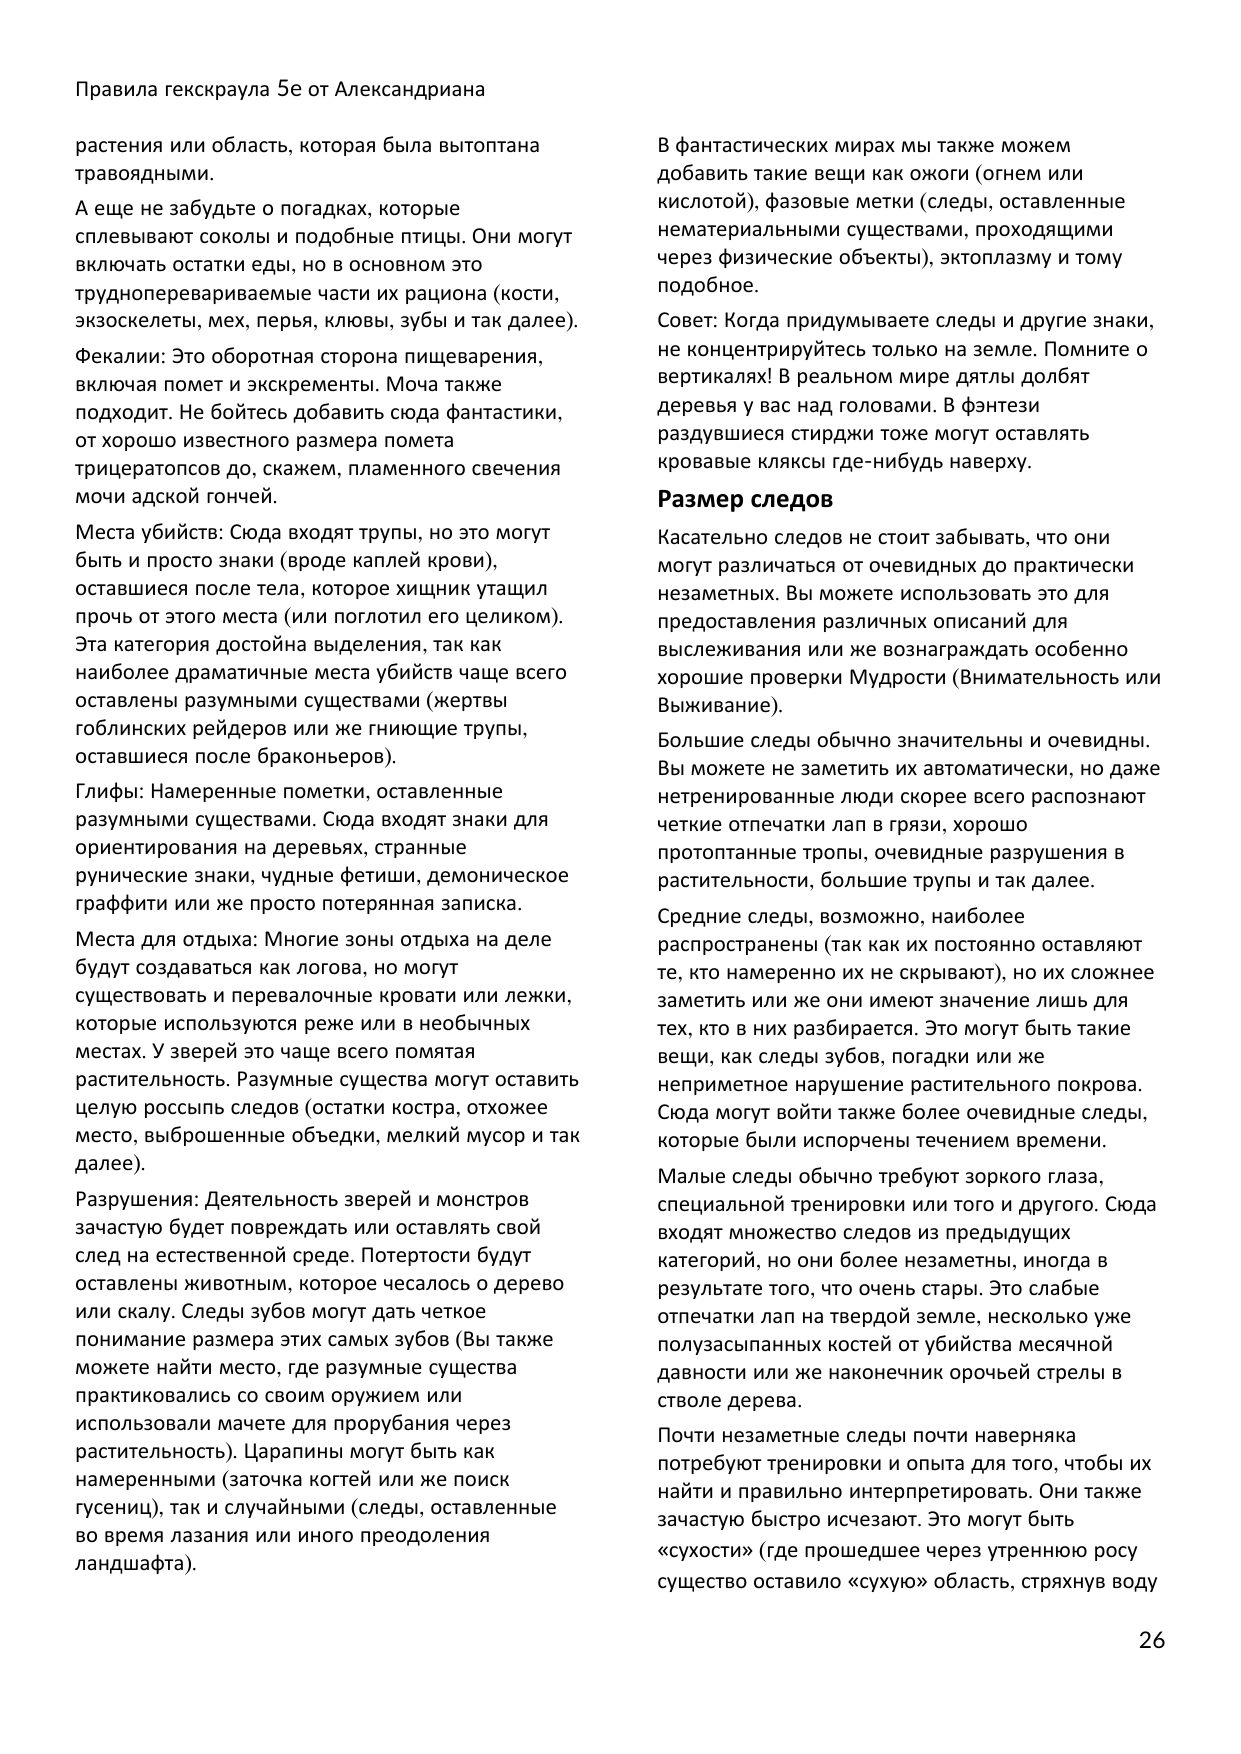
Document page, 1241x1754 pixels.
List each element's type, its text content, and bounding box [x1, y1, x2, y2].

subtitle Размер следов [657, 481, 1165, 514]
text Разрушения: Деятельность зверей и монстров зачастую будет повреждать или оставлять свой след на естественной среде. Потертости будут оставлены животным, которое чесалось о дерево или скалу. Следы зубов могут дать четкое понимание размера этих самых зубов (Вы также можете найти место, где разумные существа практиковались со своим оружием или использовали мачете для прорубания через растительность). Царапины могут быть как намеренными (заточка когтей или же поиск гусениц), так и случайными (следы, оставленные во время лазания или иного преодоления ландшафта). [75, 1184, 583, 1576]
text А еще не забудьте о погадках, которые сплевывают соколы и подобные птицы. Они могут включать остатки еды, но в основном это трудноперевариваемые части их рациона (кости, экзоскелеты, мех, перья, клювы, зубы и так далее). [75, 193, 583, 334]
text Большие следы обычно значительны и очевидны. Вы можете не заметить их автоматически, но даже нетренированные люди скорее всего распознают четкие отпечатки лап в грязи, хорошо протоптанные тропы, очевидные разрушения в растительности, большие трупы и так далее. [657, 725, 1165, 893]
text Места убийств: Сюда входят трупы, но это могут быть и просто знаки (вроде каплей крови), оставшиеся после тела, которое хищник утащил прочь от этого места (или поглотил его целиком). Эта категория достойна выделения, так как наиболее драматичные места убийств чаще всего оставлены разумными существами (жертвы гоблинских рейдеров или же гниющие трупы, оставшиеся после браконьеров). [75, 517, 583, 769]
text Места для отдыха: Многие зоны отдыха на деле будут создаваться как логова, но могут существовать и перевалочные кровати или лежки, которые используются реже или в необычных местах. У зверей это чаще всего помятая растительность. Разумные существа могут оставить целую россыпь следов (остатки костра, отхожее место, выброшенные объедки, мелкий мусор и так далее). [75, 924, 583, 1176]
text Глифы: Намеренные пометки, оставленные разумными существами. Сюда входят знаки для ориентирования на деревьях, странные рунические знаки, чудные фетиши, демоническое граффити или же просто потерянная записка. [75, 776, 583, 917]
text Фекалии: Это оборотная сторона пищеварения, включая помет и экскременты. Моча также подходит. Не бойтесь добавить сюда фантастики, от хорошо известного размера помета трицератопсов до, скажем, пламенного свечения мочи адской гончей. [75, 341, 583, 509]
text Совет: Когда придумываете следы и другие знаки, не концентрируйтесь только на земле. Помните о вертикалях! В реальном мире дятлы долбят деревья у вас над головами. В фэнтези раздувшиеся стирджи тоже могут оставлять кровавые кляксы где-нибудь наверху. [657, 306, 1165, 474]
text В фантастических мирах мы также можем добавить такие вещи как ожоги (огнем или кислотой), фазовые метки (следы, оставленные нематериальными существами, проходящими через физические объекты), эктоплазму и тому подобное. [657, 130, 1165, 298]
text Касательно следов не стоит забывать, что они могут различаться от очевидных до практически незаметных. Вы можете использовать это для предоставления различных описаний для выслеживания или же вознаграждать особенно хорошие проверки Мудрости (Внимательность или Выживание). [657, 522, 1165, 718]
text Средние следы, возможно, наиболее распространены (так как их постоянно оставляют те, кто намеренно их не скрывают), но их сложнее заметить или же они имеют значение лишь для тех, кто в них разбирается. Это могут быть такие вещи, как следы зубов, погадки или же неприметное нарушение растительного покрова. Сюда могут войти также более очевидные следы, которые были испорчены течением времени. [657, 901, 1165, 1153]
text Малые следы обычно требуют зоркого глаза, специальной тренировки или того и другого. Сюда входят множество следов из предыдущих категорий, но они более незаметны, иногда в результате того, что очень стары. Это слабые отпечатки лап на твердой земле, несколько уже полузасыпанных костей от убийства месячной давности или же наконечник орочьей стрелы в стволе дерева. [657, 1161, 1165, 1413]
